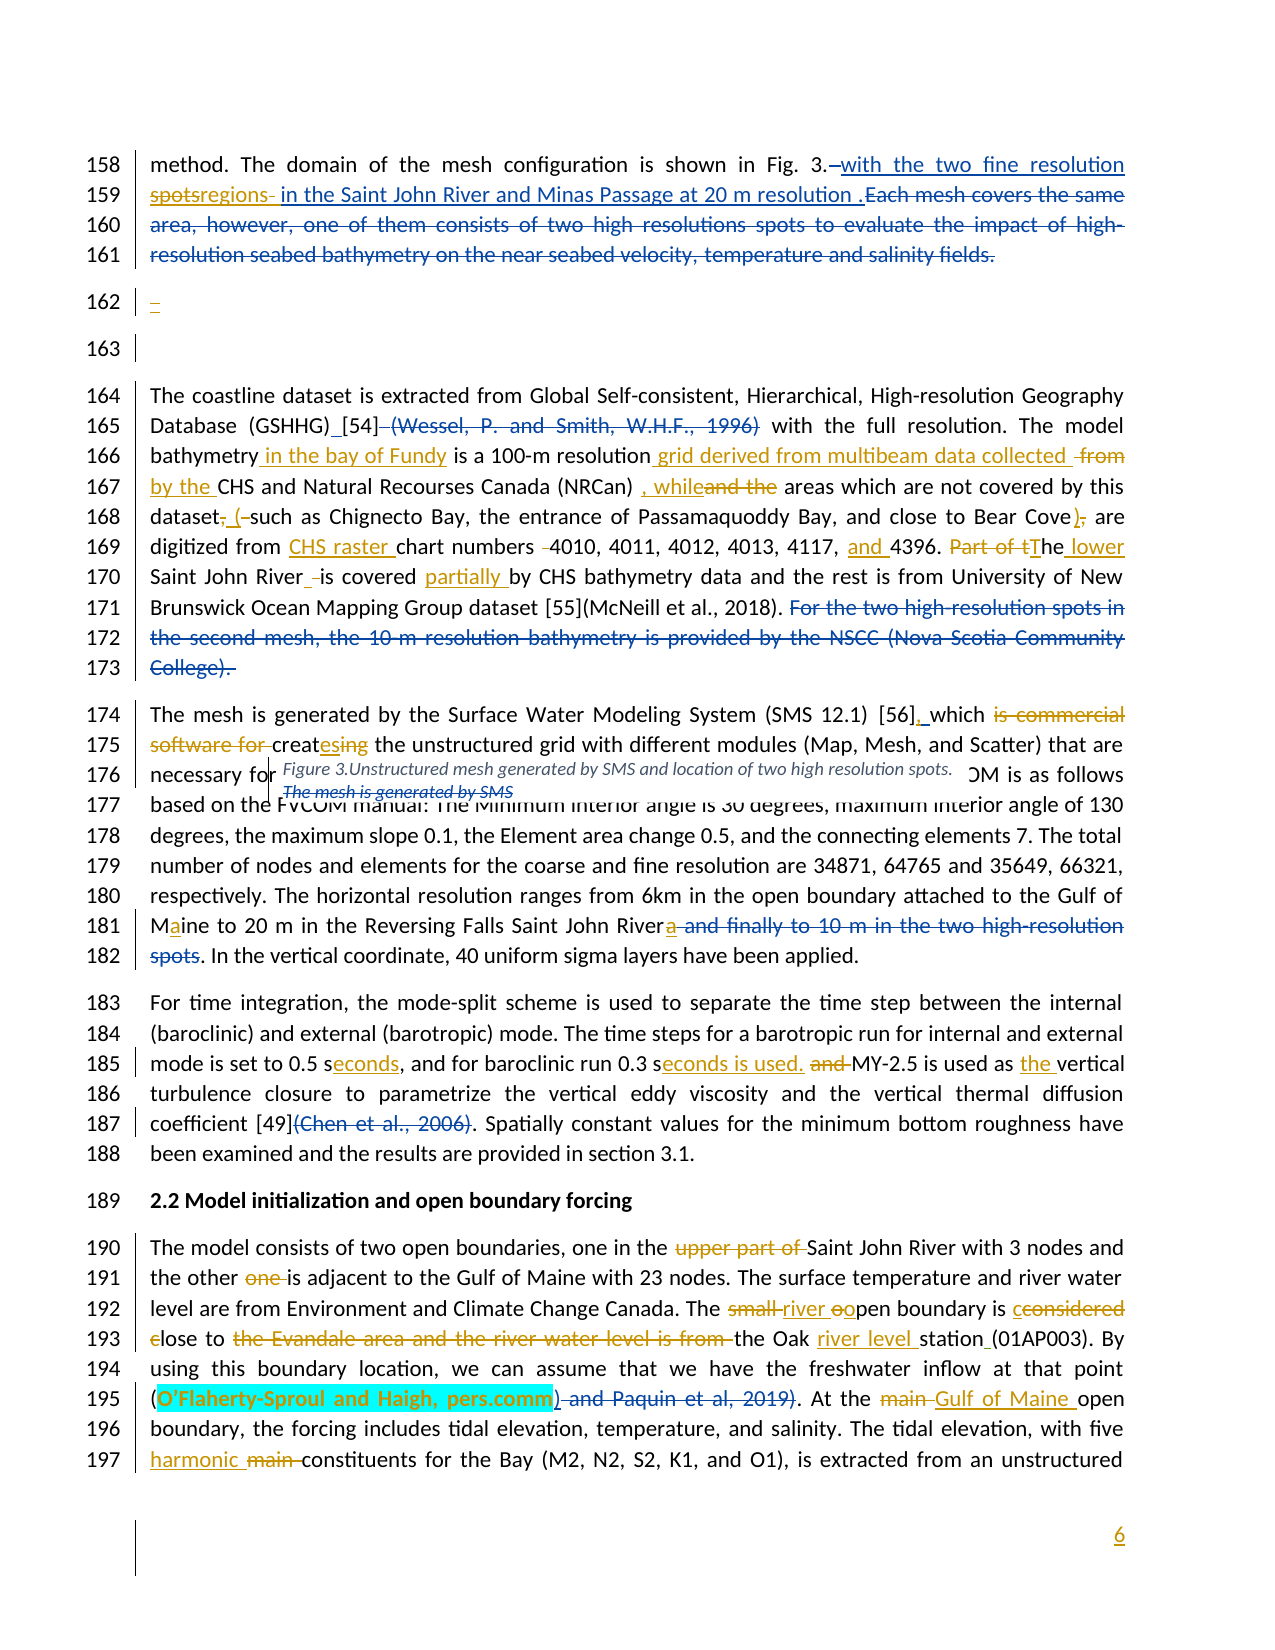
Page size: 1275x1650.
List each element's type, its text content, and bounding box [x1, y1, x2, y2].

text The coastline dataset is extracted from Global Self-consistent, Hierarchical, High-resolution Geography Database (GSHHG)[54] with the full resolution. The model bathymetry is a 100-m resolutionCHS and Natural Recourses Canada (NRCan) areas which are not covered by this datasetsuch as Chignecto Bay, the entrance of Passamaquoddy Bay, and close to Bear Cove are digitized from chart numbers 4010, 4011, 4012, 4013, 4117, 4396. he Saint John Riveris covered by CHS bathymetry data and the rest is from University of New Brunswick Ocean Mapping Group dataset [55](McNeill et al., 2018). [150, 381, 1125, 638]
text 2.2 Model initialization and open boundary forcing [150, 1186, 1125, 1214]
text The coastline dataset is extracted from Global Self-consistent, Hierarchical, High-resolution Geography Database (GSHHG)[54] with the full resolution. The model bathymetry is a 100-m resolutionCHS and Natural Recourses Canada (NRCan) areas which are not covered by this datasetsuch as Chignecto Bay, the entrance of Passamaquoddy Bay, and close to Bear Cove are digitized from chart numbers 4010, 4011, 4012, 4013, 4117, 4396. he Saint John Riveris covered by CHS bathymetry data and the rest is from University of New Brunswick Ocean Mapping Group dataset [55](McNeill et al., 2018). [150, 640, 1125, 681]
text The mesh is generated by the Surface Water Modeling System (SMS 12.1) [56]which creat the unstructured grid with different modules (Map, Mesh, and Scatter) that are necessary for FVCOM. The mesh quality recommendation for FVCOM is as follows based on the FVCOM manual: The Minimum interior angle is 30 degrees, maximum interior angle of 130 degrees, the maximum slope 0.1, the Element area change 0.5, and the connecting elements 7. The total number of nodes and elements for the coarse and fine resolution are 34871, 64765 and 35649, 66321, respectively. The horizontal resolution ranges from 6km in the open boundary attached to the Gulf of Mine to 20 m in the Reversing Falls Saint John River. In the vertical coordinate, 40 uniform sigma layers have been applied. [150, 700, 1125, 970]
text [150, 1233, 1125, 1473]
text For time integration, the mode-split scheme is used to separate the time step between the internal (baroclinic) and external (barotropic) mode. The time steps for a barotropic run for internal and external mode is set to 0.5 s, and for baroclinic run 0.3 s MY-2.5 is used as vertical turbulence closure to parametrize the vertical eddy viscosity and the vertical thermal diffusion coefficient [49]. Spatially constant values for the minimum bottom roughness have been examined and the results are provided in section 3.1. [150, 988, 1125, 1168]
